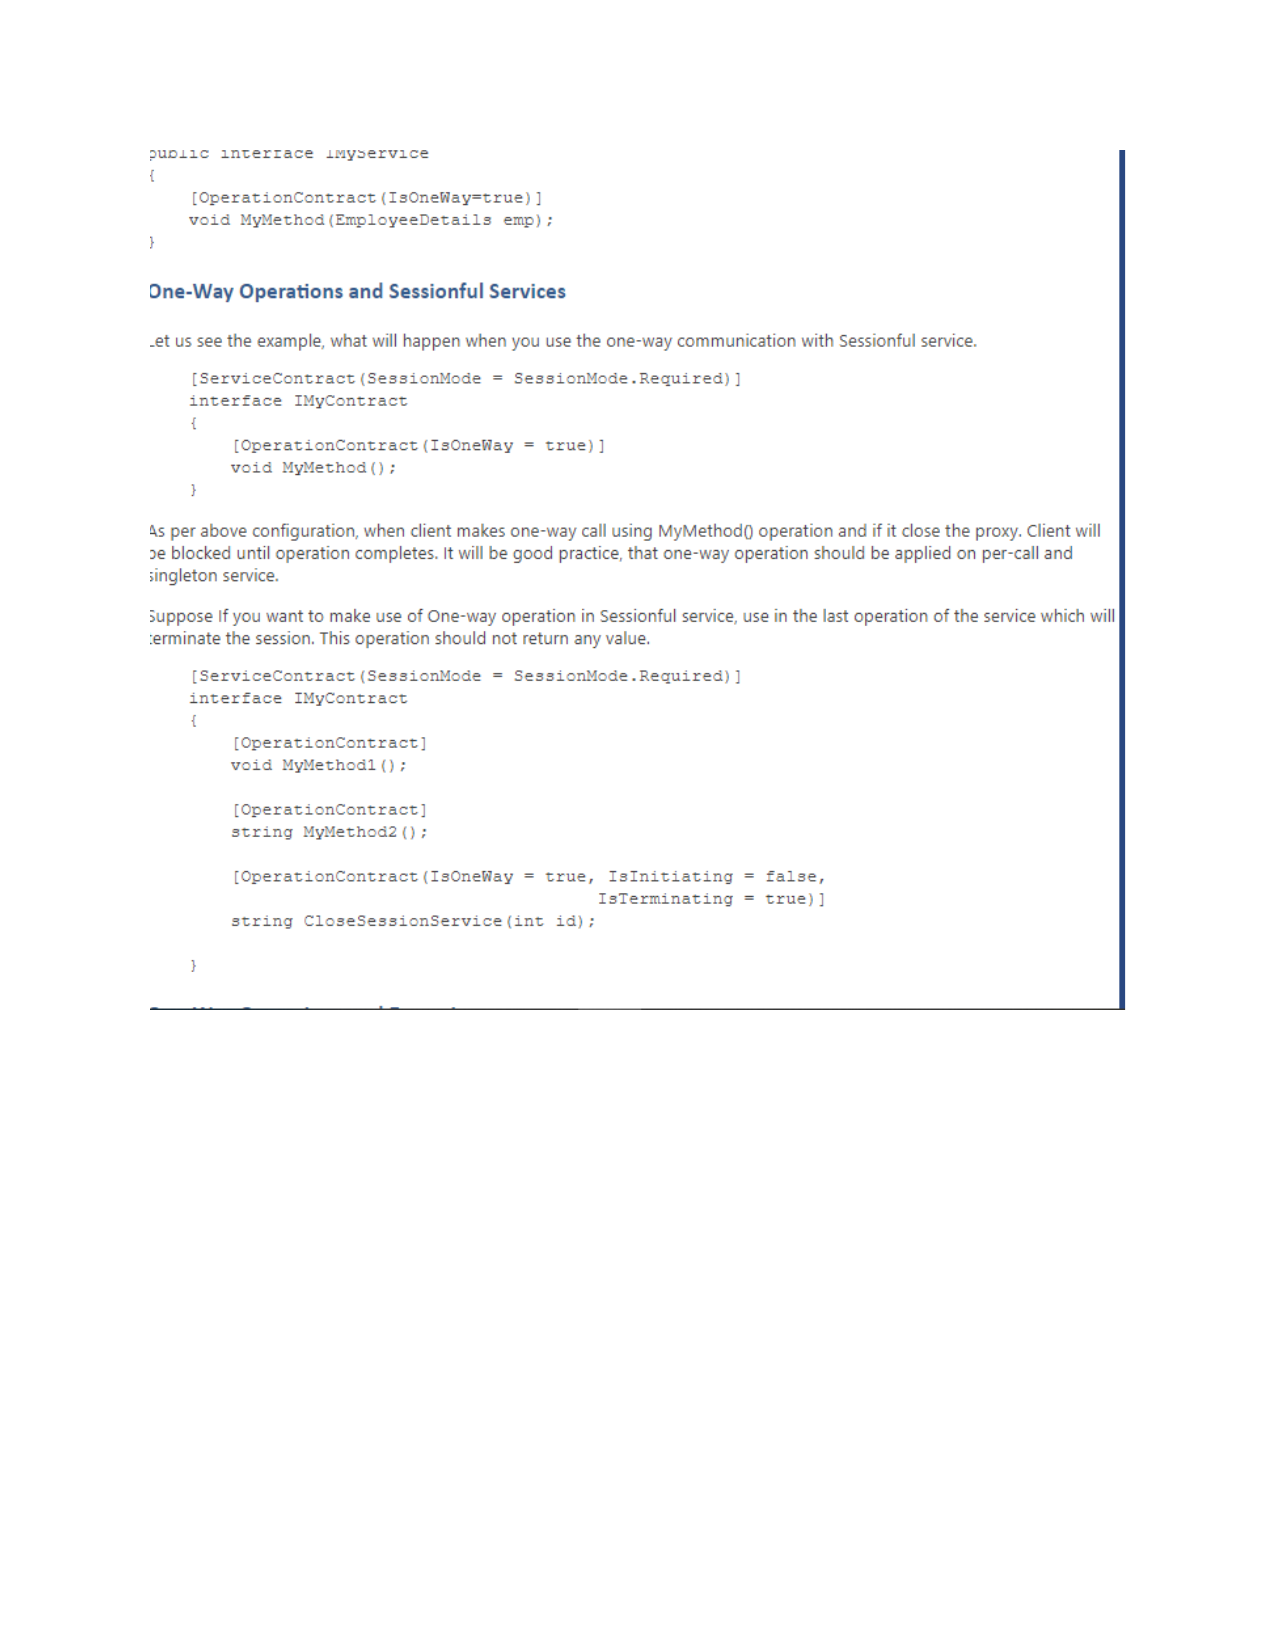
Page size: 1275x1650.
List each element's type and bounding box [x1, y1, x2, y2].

picture [150, 150, 1125, 1010]
